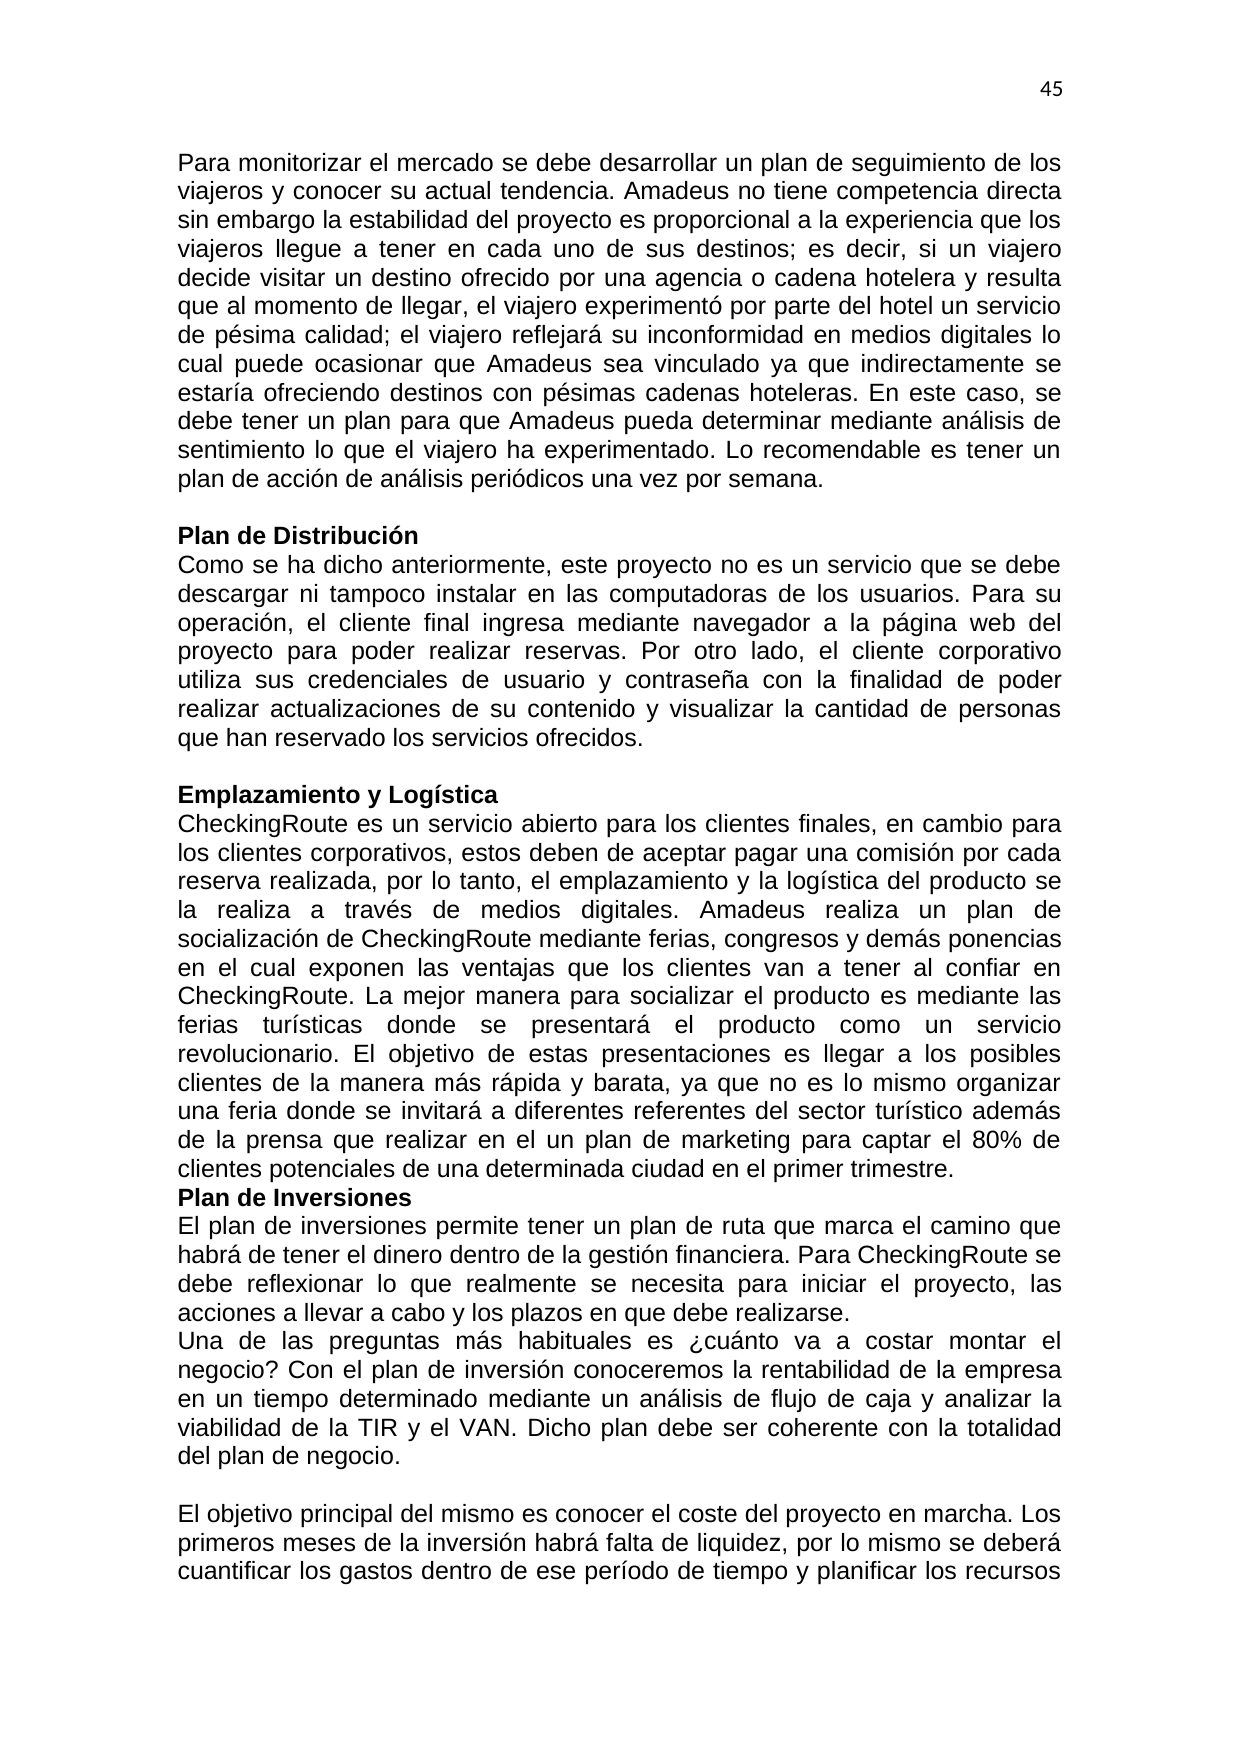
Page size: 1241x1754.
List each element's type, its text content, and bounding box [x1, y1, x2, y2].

text Plan de Inversiones [177, 1183, 1063, 1211]
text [177, 1499, 1063, 1585]
text Como se ha dicho anteriormente, este proyecto no es un servicio que se debe descargar ni tampoco instalar en las computadoras de los usuarios. Para su operación, el cliente final ingresa mediante navegador a la página web del proyecto para poder realizar reservas. Por otro lado, el cliente corporativo utiliza sus credenciales de usuario y contraseña con la finalidad de poder realizar actualizaciones de su contenido y visualizar la cantidad de personas que han reservado los servicios ofrecidos. [177, 550, 1063, 751]
text El plan de inversiones permite tener un plan de ruta que marca el camino que habrá de tener el dinero dentro de la gestión financiera. Para CheckingRoute se debe reflexionar lo que realmente se necesita para iniciar el proyecto, las acciones a llevar a cabo y los plazos en que debe realizarse. [177, 1211, 1063, 1326]
text Plan de Distribución [177, 521, 1063, 550]
text Emplazamiento y Logística [177, 780, 1063, 809]
text Una de las preguntas más habituales es ¿cuánto va a costar montar el negocio? Con el plan de inversión conoceremos la rentabilidad de la empresa en un tiempo determinado mediante un análisis de flujo de caja y analizar la viabilidad de la TIR y el VAN. Dicho plan debe ser coherente con la totalidad del plan de negocio. [177, 1326, 1063, 1470]
text Para monitorizar el mercado se debe desarrollar un plan de seguimiento de los viajeros y conocer su actual tendencia. Amadeus no tiene competencia directa sin embargo la estabilidad del proyecto es proporcional a la experiencia que los viajeros llegue a tener en cada uno de sus destinos; es decir, si un viajero decide visitar un destino ofrecido por una agencia o cadena hotelera y resulta que al momento de llegar, el viajero experimentó por parte del hotel un servicio de pésima calidad; el viajero reflejará su inconformidad en medios digitales lo cual puede ocasionar que Amadeus sea vinculado ya que indirectamente se estaría ofreciendo destinos con pésimas cadenas hoteleras. En este caso, se debe tener un plan para que Amadeus pueda determinar mediante análisis de sentimiento lo que el viajero ha experimentado. Lo recomendable es tener un plan de acción de análisis periódicos una vez por semana. [177, 148, 1063, 493]
text CheckingRoute es un servicio abierto para los clientes finales, en cambio para los clientes corporativos, estos deben de aceptar pagar una comisión por cada reserva realizada, por lo tanto, el emplazamiento y la logística del producto se la realiza a través de medios digitales. Amadeus realiza un plan de socialización de CheckingRoute mediante ferias, congresos y demás ponencias en el cual exponen las ventajas que los clientes van a tener al confiar en CheckingRoute. La mejor manera para socializar el producto es mediante las ferias turísticas donde se presentará el producto como un servicio revolucionario. El objetivo de estas presentaciones es llegar a los posibles clientes de la manera más rápida y barata, ya que no es lo mismo organizar una feria donde se invitará a diferentes referentes del sector turístico además de la prensa que realizar en el un plan de marketing para captar el 80% de clientes potenciales de una determinada ciudad en el primer trimestre. [177, 809, 1063, 1183]
